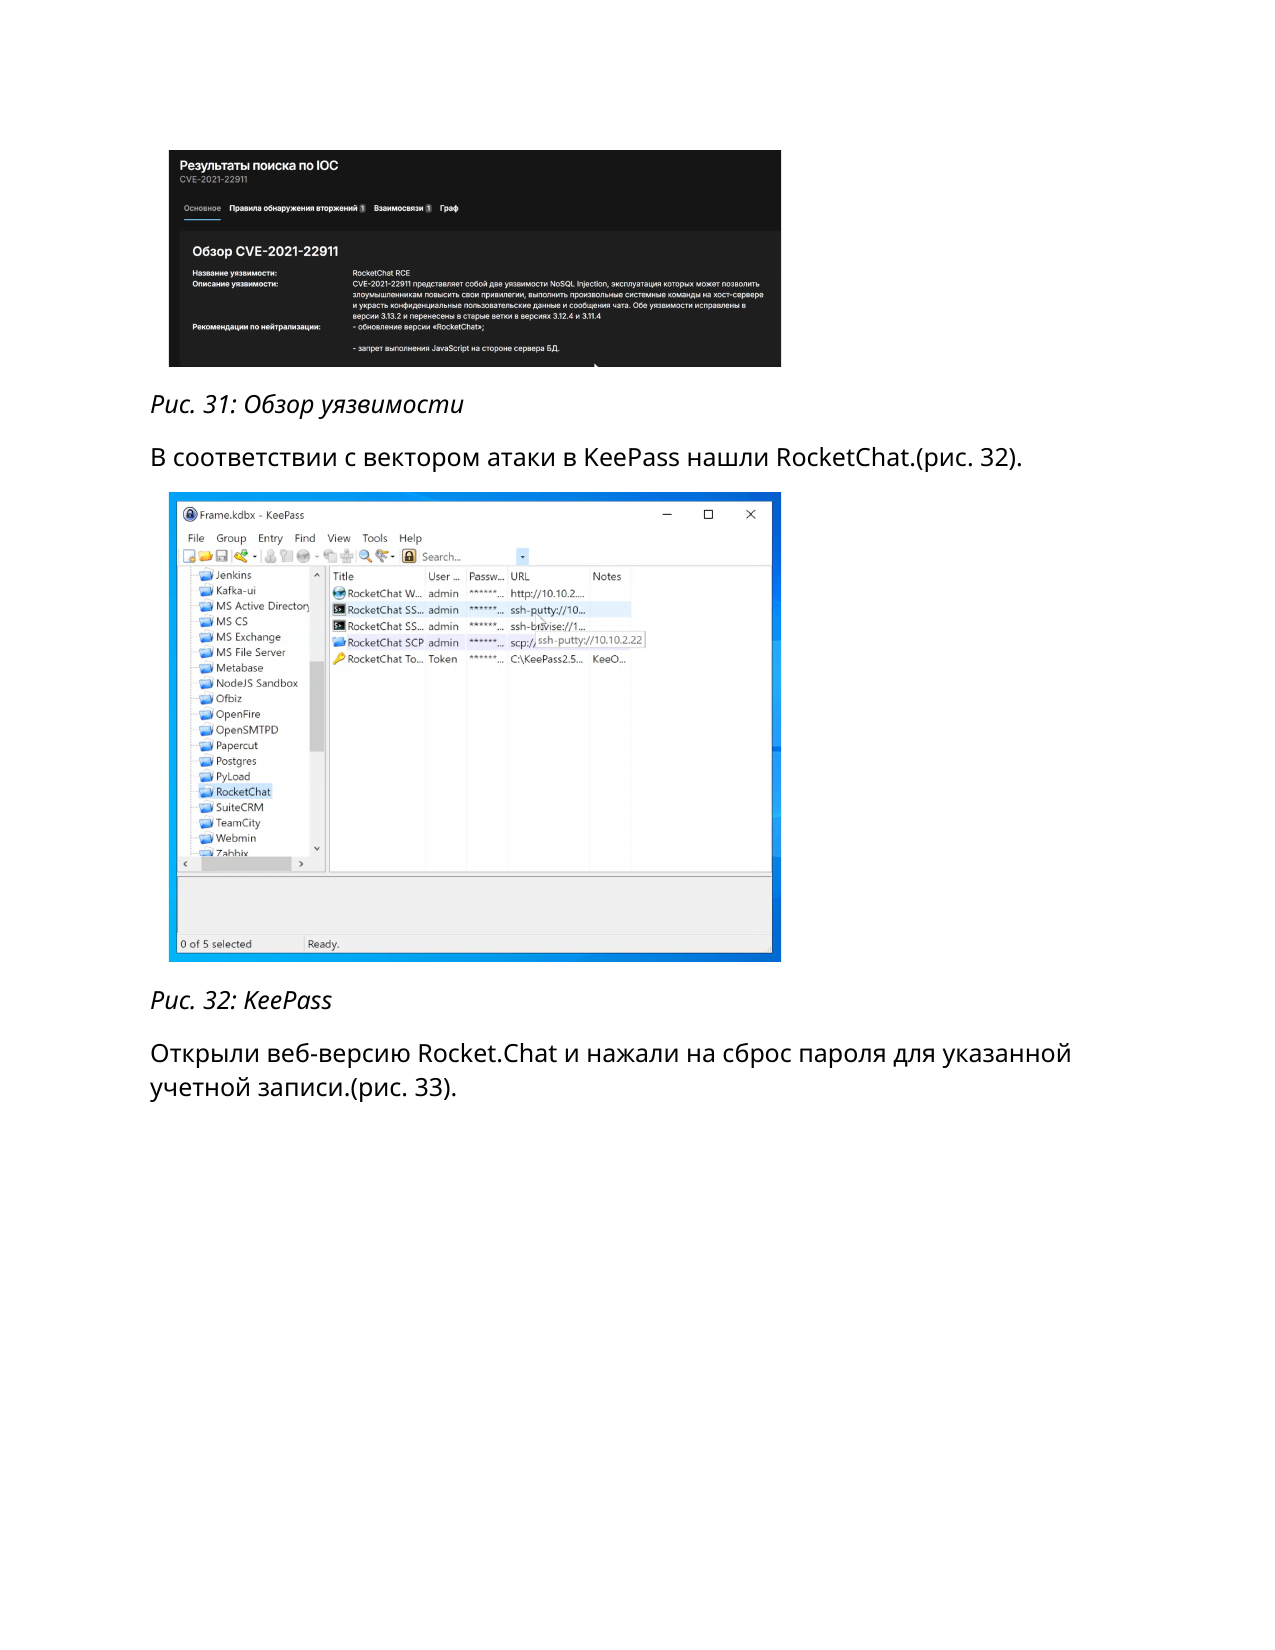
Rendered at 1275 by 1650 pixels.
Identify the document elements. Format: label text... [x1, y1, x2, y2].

text Открыли веб-версию Rocket.Chat и нажали на сброс пароля для указанной учетной записи.(рис. 33). [150, 1036, 1125, 1104]
text В соответствии с вектором атаки в KeePass нашли RocketChat.(рис. 32). [150, 440, 1125, 474]
picture [177, 492, 782, 962]
text Рис. 32: KeePass [150, 983, 1125, 1017]
picture [168, 150, 782, 367]
text Рис. 31: Обзор уязвимости [150, 387, 1125, 421]
